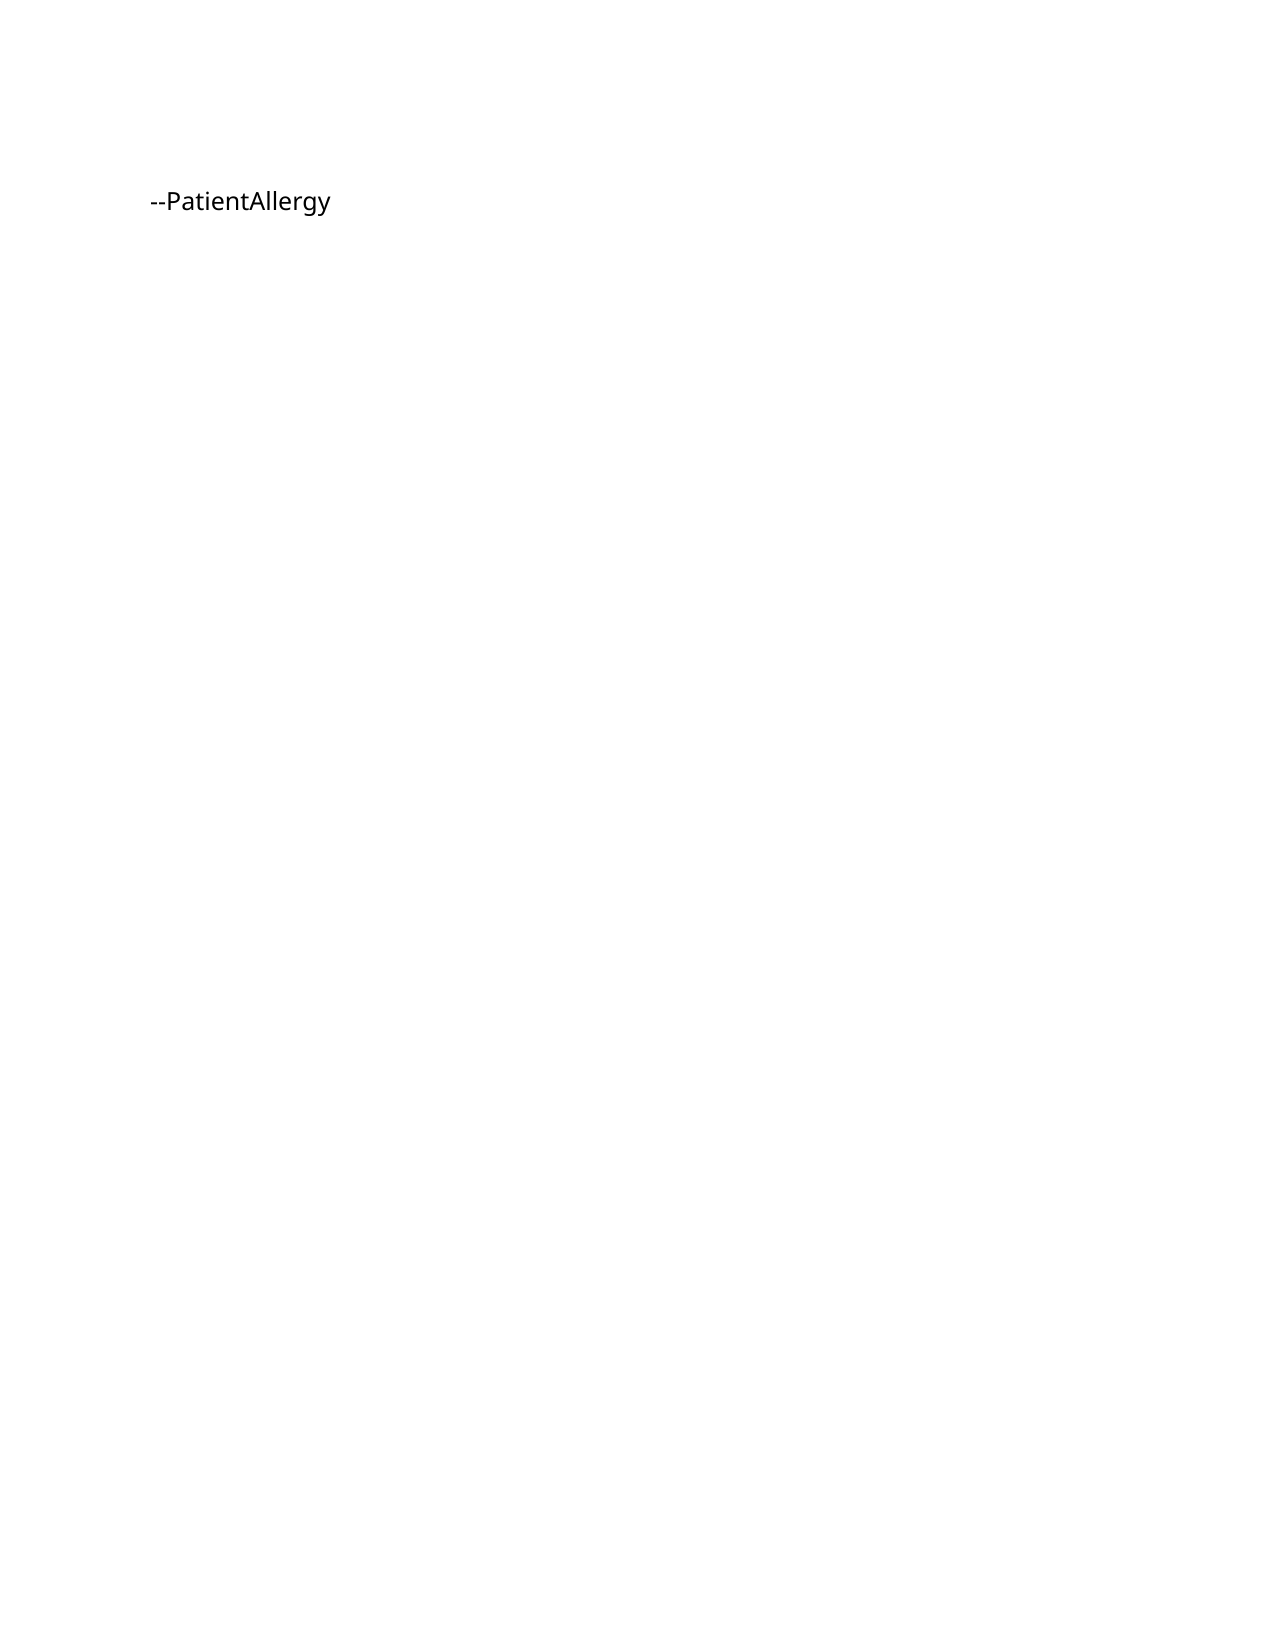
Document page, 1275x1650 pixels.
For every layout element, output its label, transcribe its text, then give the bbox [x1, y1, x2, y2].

text --PatientAllergy [150, 184, 1125, 218]
